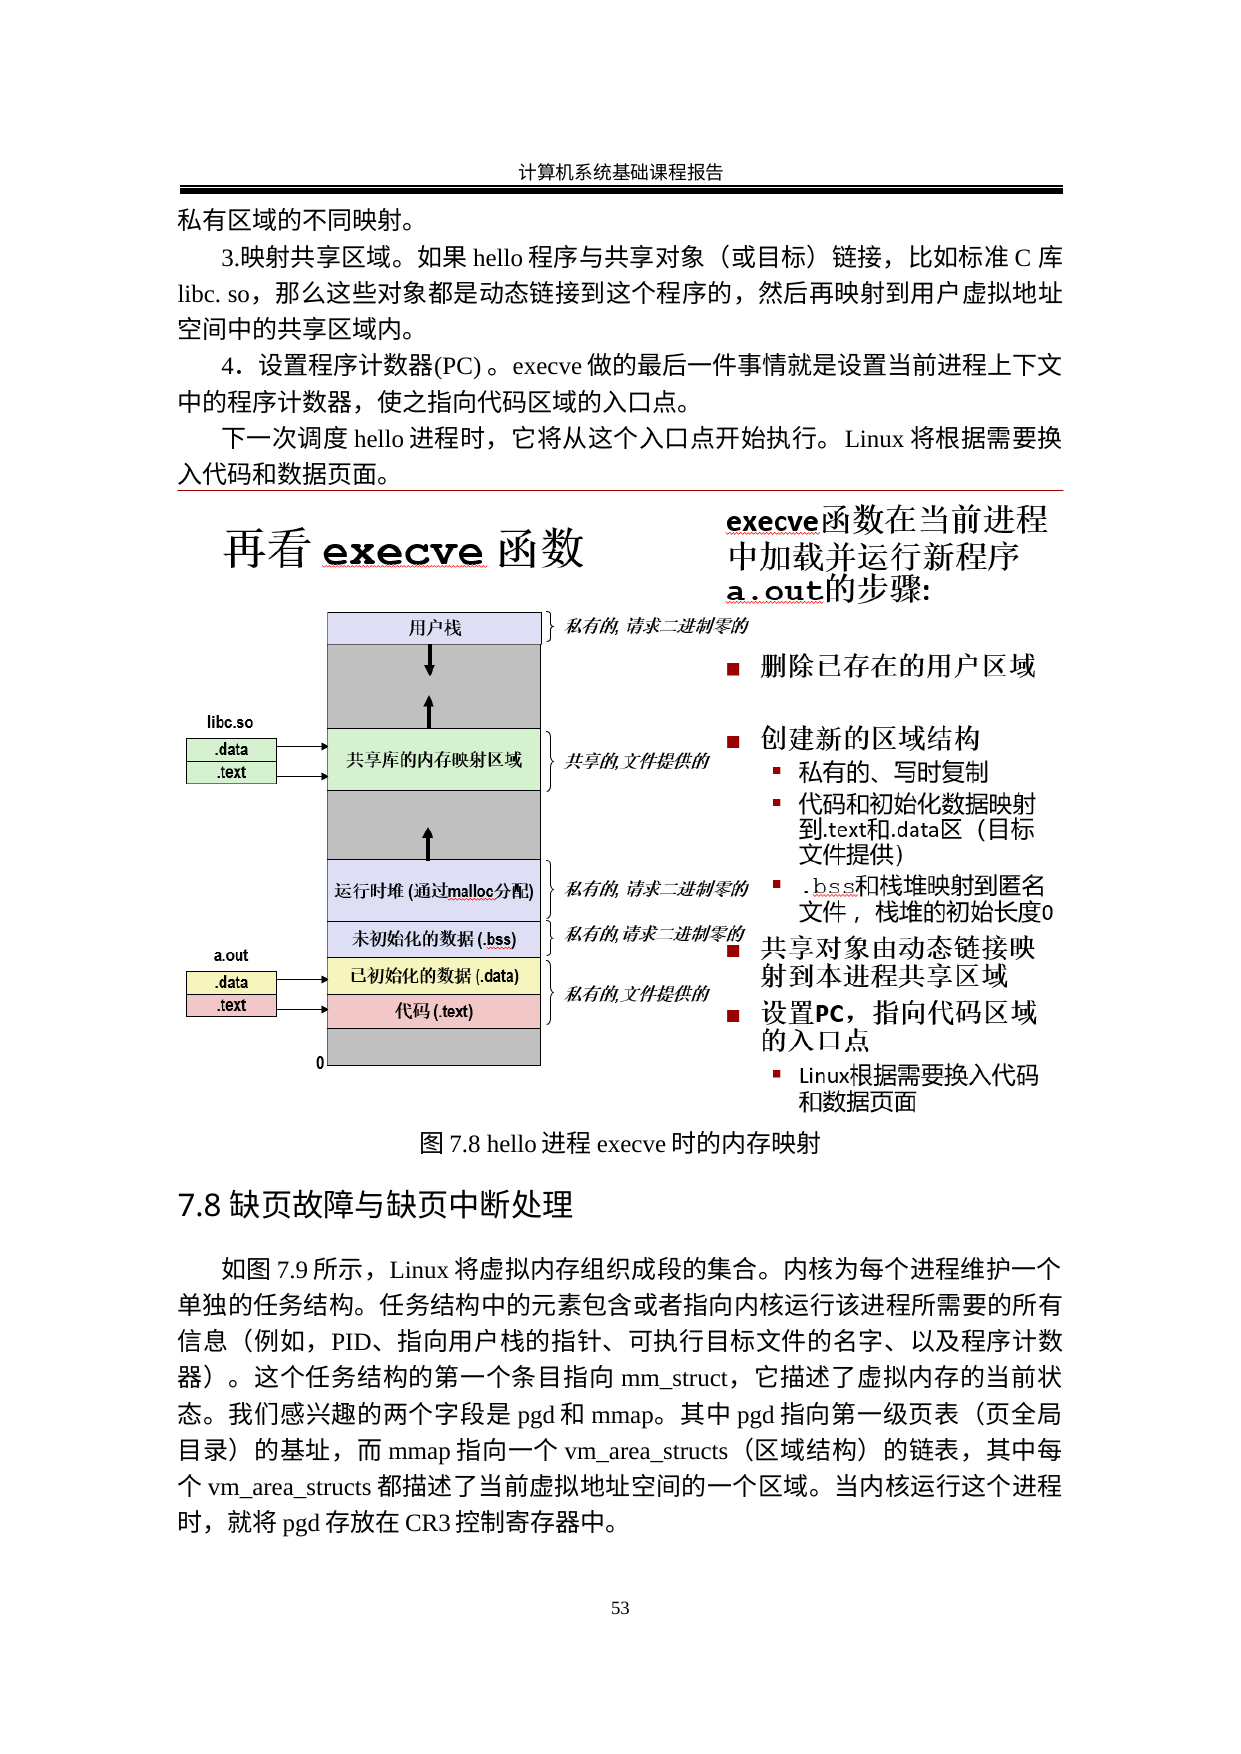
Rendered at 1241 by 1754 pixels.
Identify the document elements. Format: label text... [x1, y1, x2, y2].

text 4．设置程序计数器(PC) 。execve做的最后一件事情就是设置当前进程上下文中的程序计数器，使之指向代码区域的入口点。 [177, 346, 1063, 418]
subtitle 7.8 缺页故障与缺页中断处理 [177, 1184, 1063, 1224]
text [177, 201, 1063, 237]
picture [177, 490, 1064, 1124]
text 图7.8 hello进程execve时的内存映射 [177, 1124, 1063, 1159]
text 下一次调度hello进程时，它将从这个入口点开始执行。Linux将根据需要换入代码和数据页面。 [177, 418, 1063, 490]
text 如图7.9所示，Linux将虚拟内存组织成段的集合。内核为每个进程维护一个单独的任务结构。任务结构中的元素包含或者指向内核运行该进程所需要的所有信息（例如，PID、指向用户栈的指针、可执行目标文件的名字、以及程序计数器）。这个任务结构的第一个条目指向mm_struct，它描述了虚拟内存的当前状态。我们感兴趣的两个字段是pgd和mmap。其中pgd指向第一级页表（页全局目录）的基址，而mmap指向一个vm_area_structs（区域结构）的链表，其中每个vm_area_structs都描述了当前虚拟地址空间的一个区域。当内核运行这个进程时，就将pgd存放在CR3控制寄存器中。 [177, 1249, 1063, 1539]
text 3.映射共享区域。如果hello程序与共享对象（或目标）链接，比如标准C 库libc. so，那么这些对象都是动态链接到这个程序的，然后再映射到用户虚拟地址空间中的共享区域内。 [177, 237, 1063, 346]
